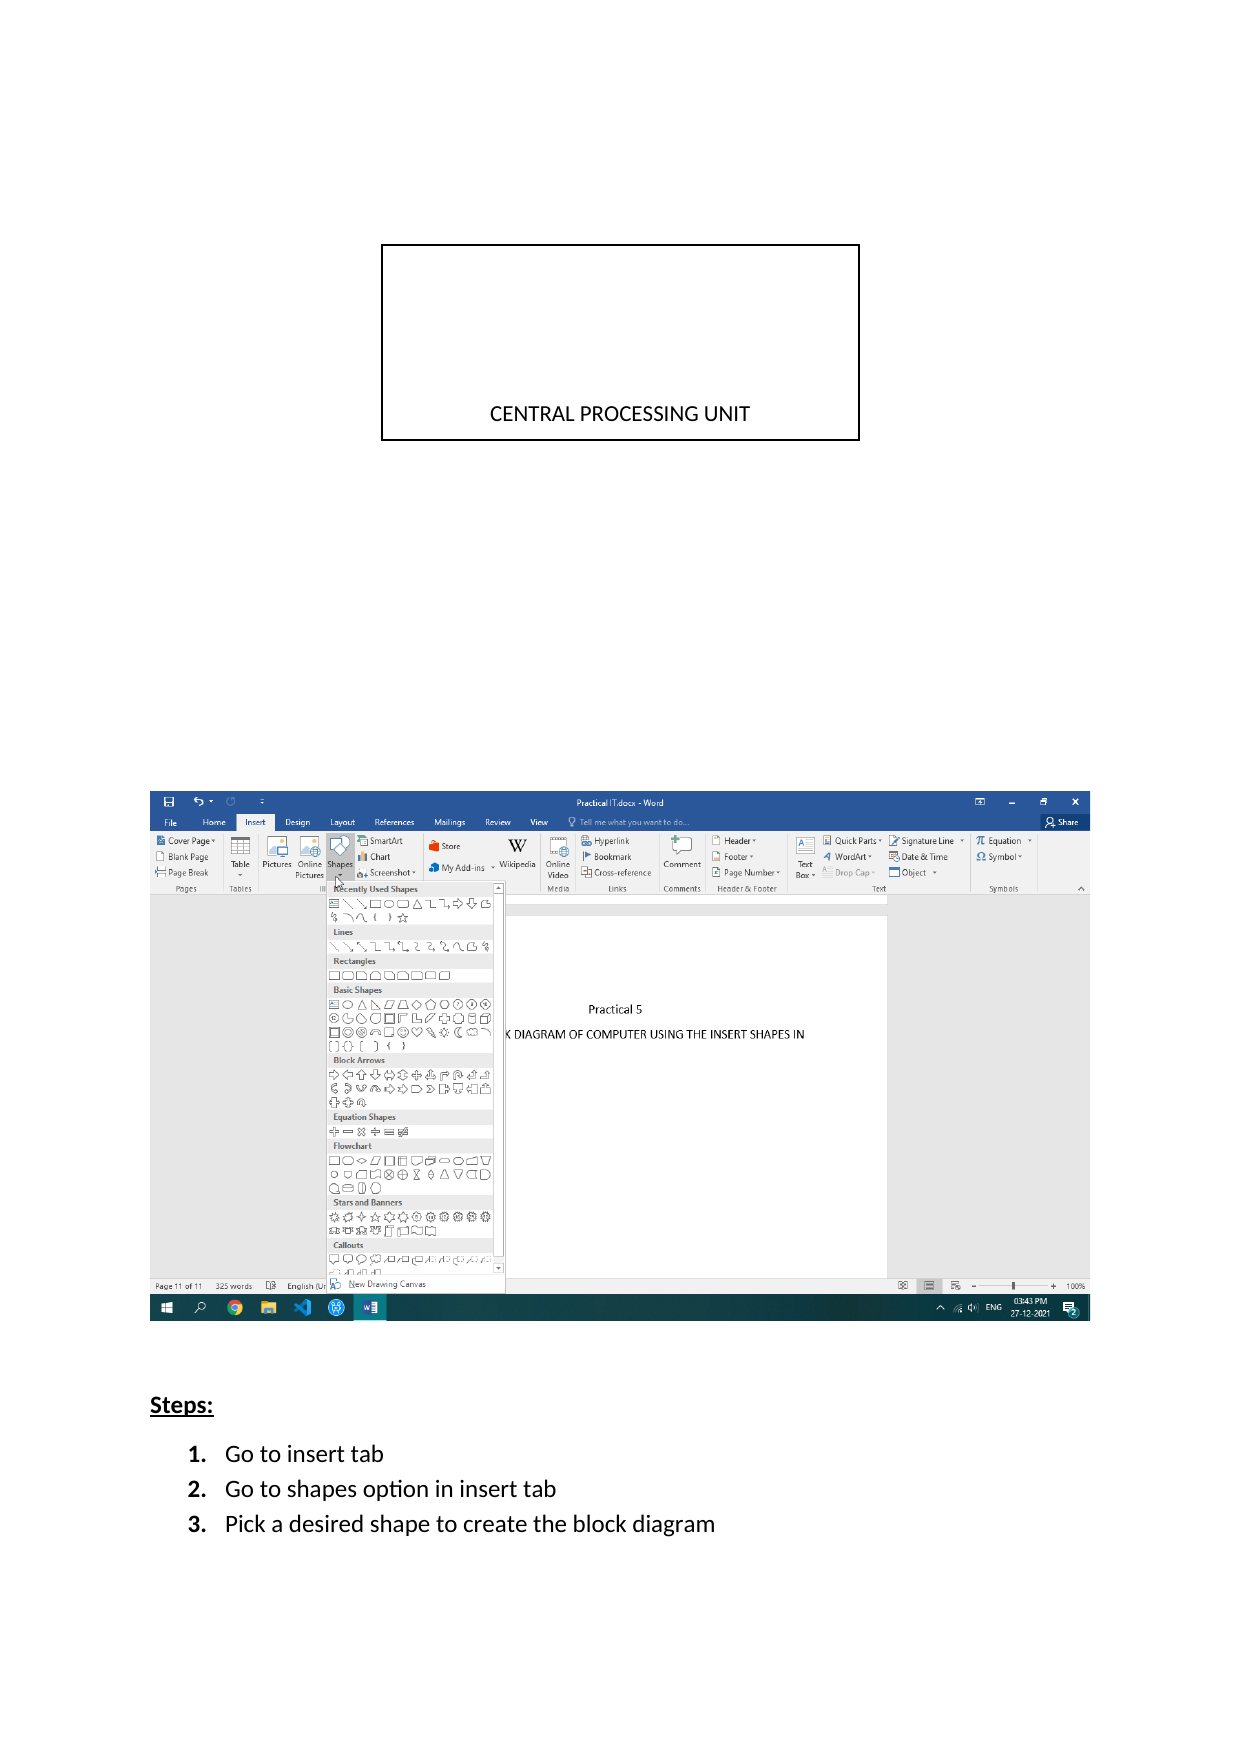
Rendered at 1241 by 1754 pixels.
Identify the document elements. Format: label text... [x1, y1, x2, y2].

list Pick a desired shape to create the block diagram [187, 1508, 1090, 1539]
picture [150, 791, 1091, 1321]
list Go to shapes option in insert tab [187, 1473, 1090, 1504]
list Go to insert tab [187, 1438, 1090, 1469]
text Steps: [150, 1389, 1090, 1419]
